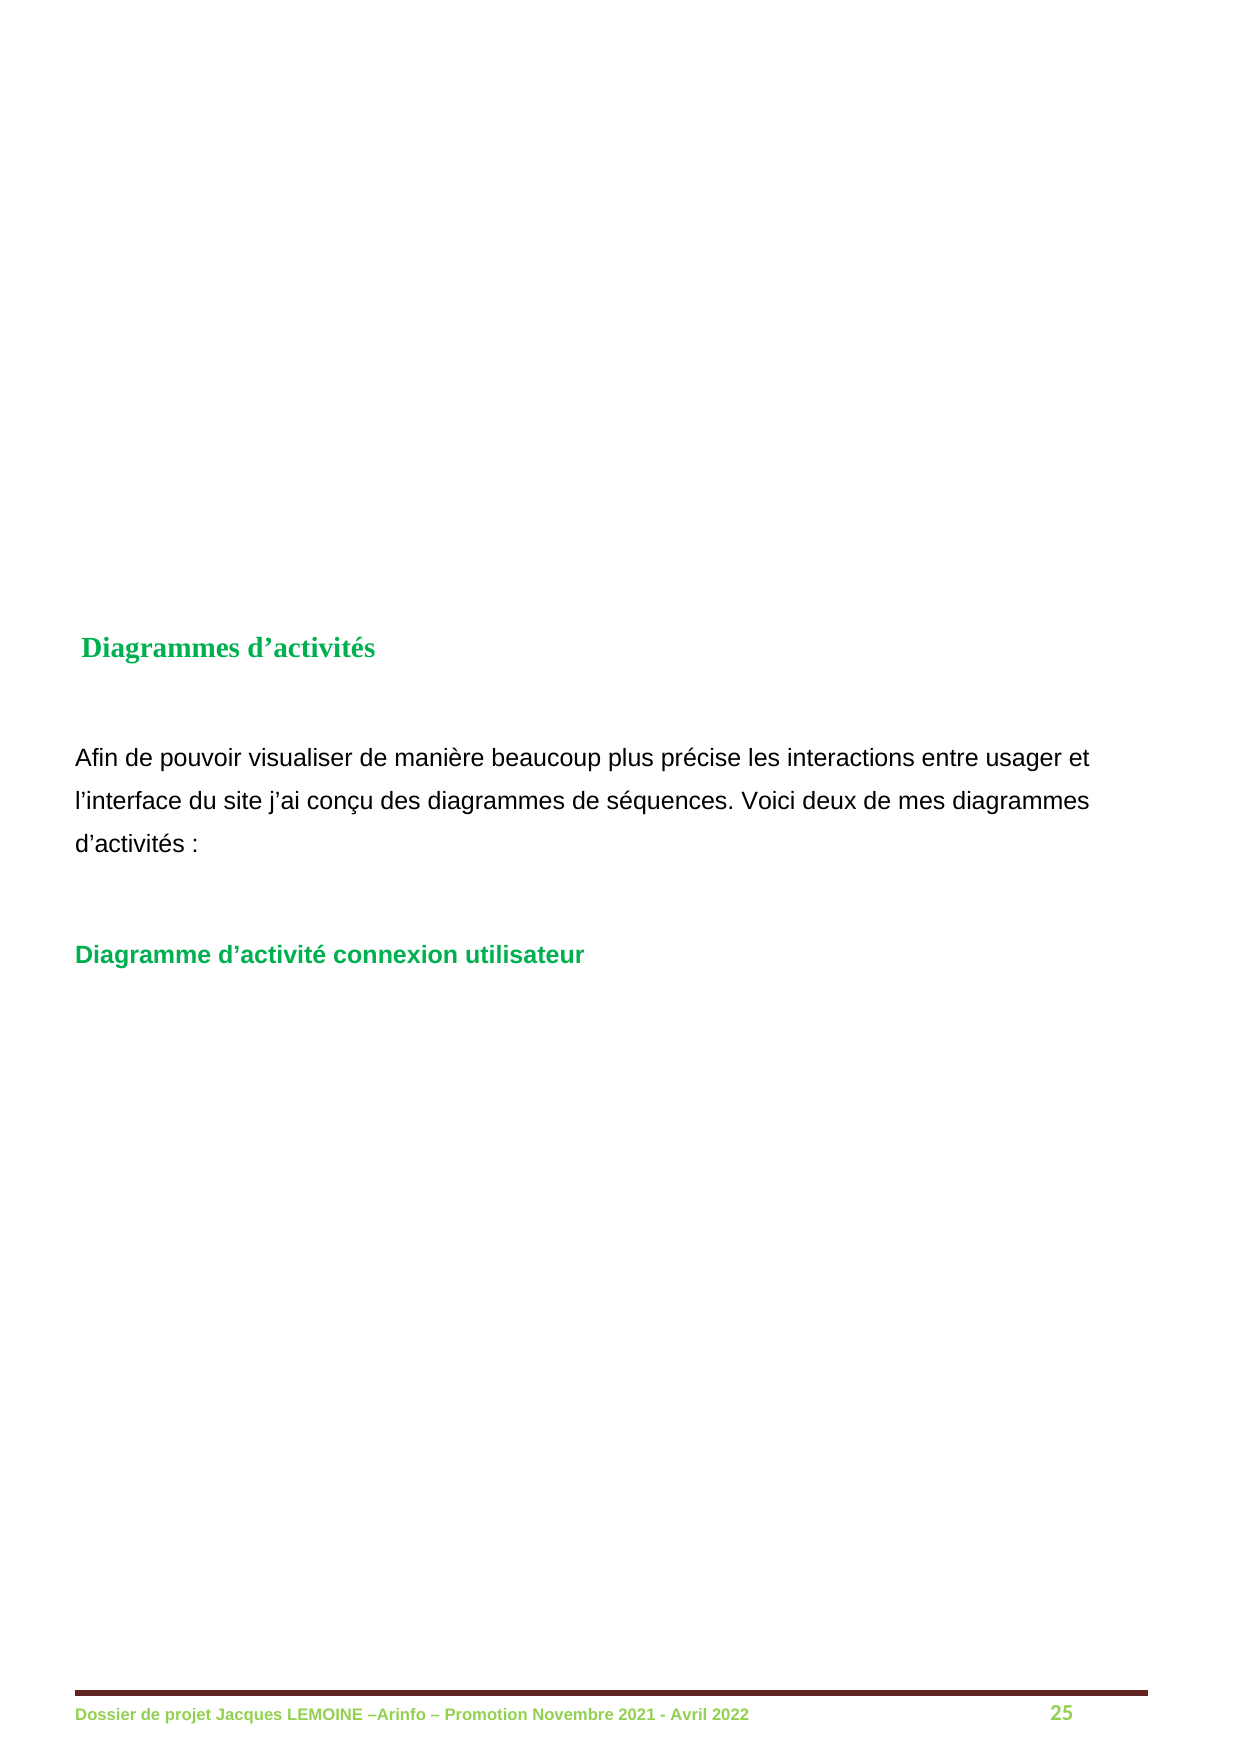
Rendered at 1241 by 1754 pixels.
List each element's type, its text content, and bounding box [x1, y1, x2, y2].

text Diagrammes d’activités [81, 630, 1148, 664]
text Afin de pouvoir visualiser de manière beaucoup plus précise les interactions entre usager et l’interface du site j’ai conçu des diagrammes de séquences. Voici deux de mes diagrammes d’activités : [75, 742, 1148, 857]
text Diagramme d’activité connexion utilisateur [75, 940, 1148, 969]
